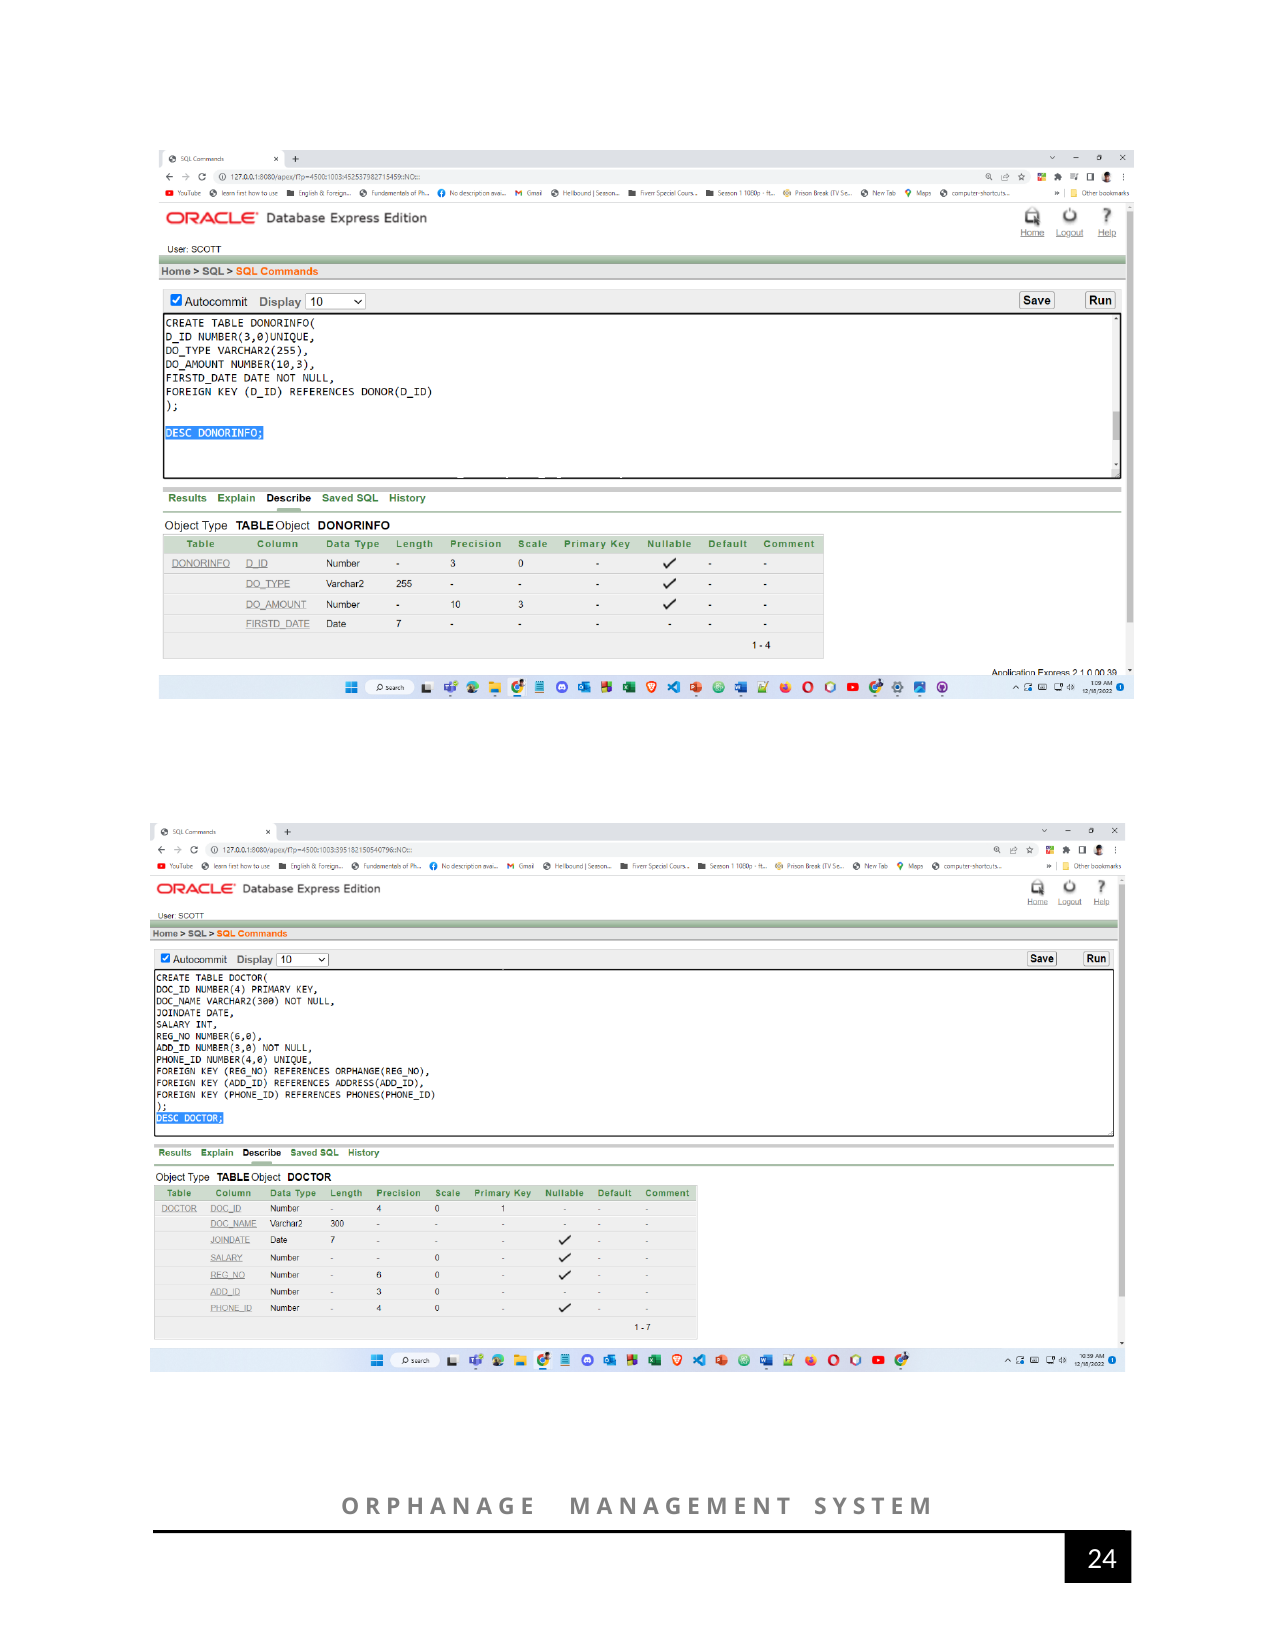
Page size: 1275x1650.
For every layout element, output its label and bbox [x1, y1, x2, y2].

picture [158, 150, 1134, 699]
picture [150, 823, 1125, 1372]
